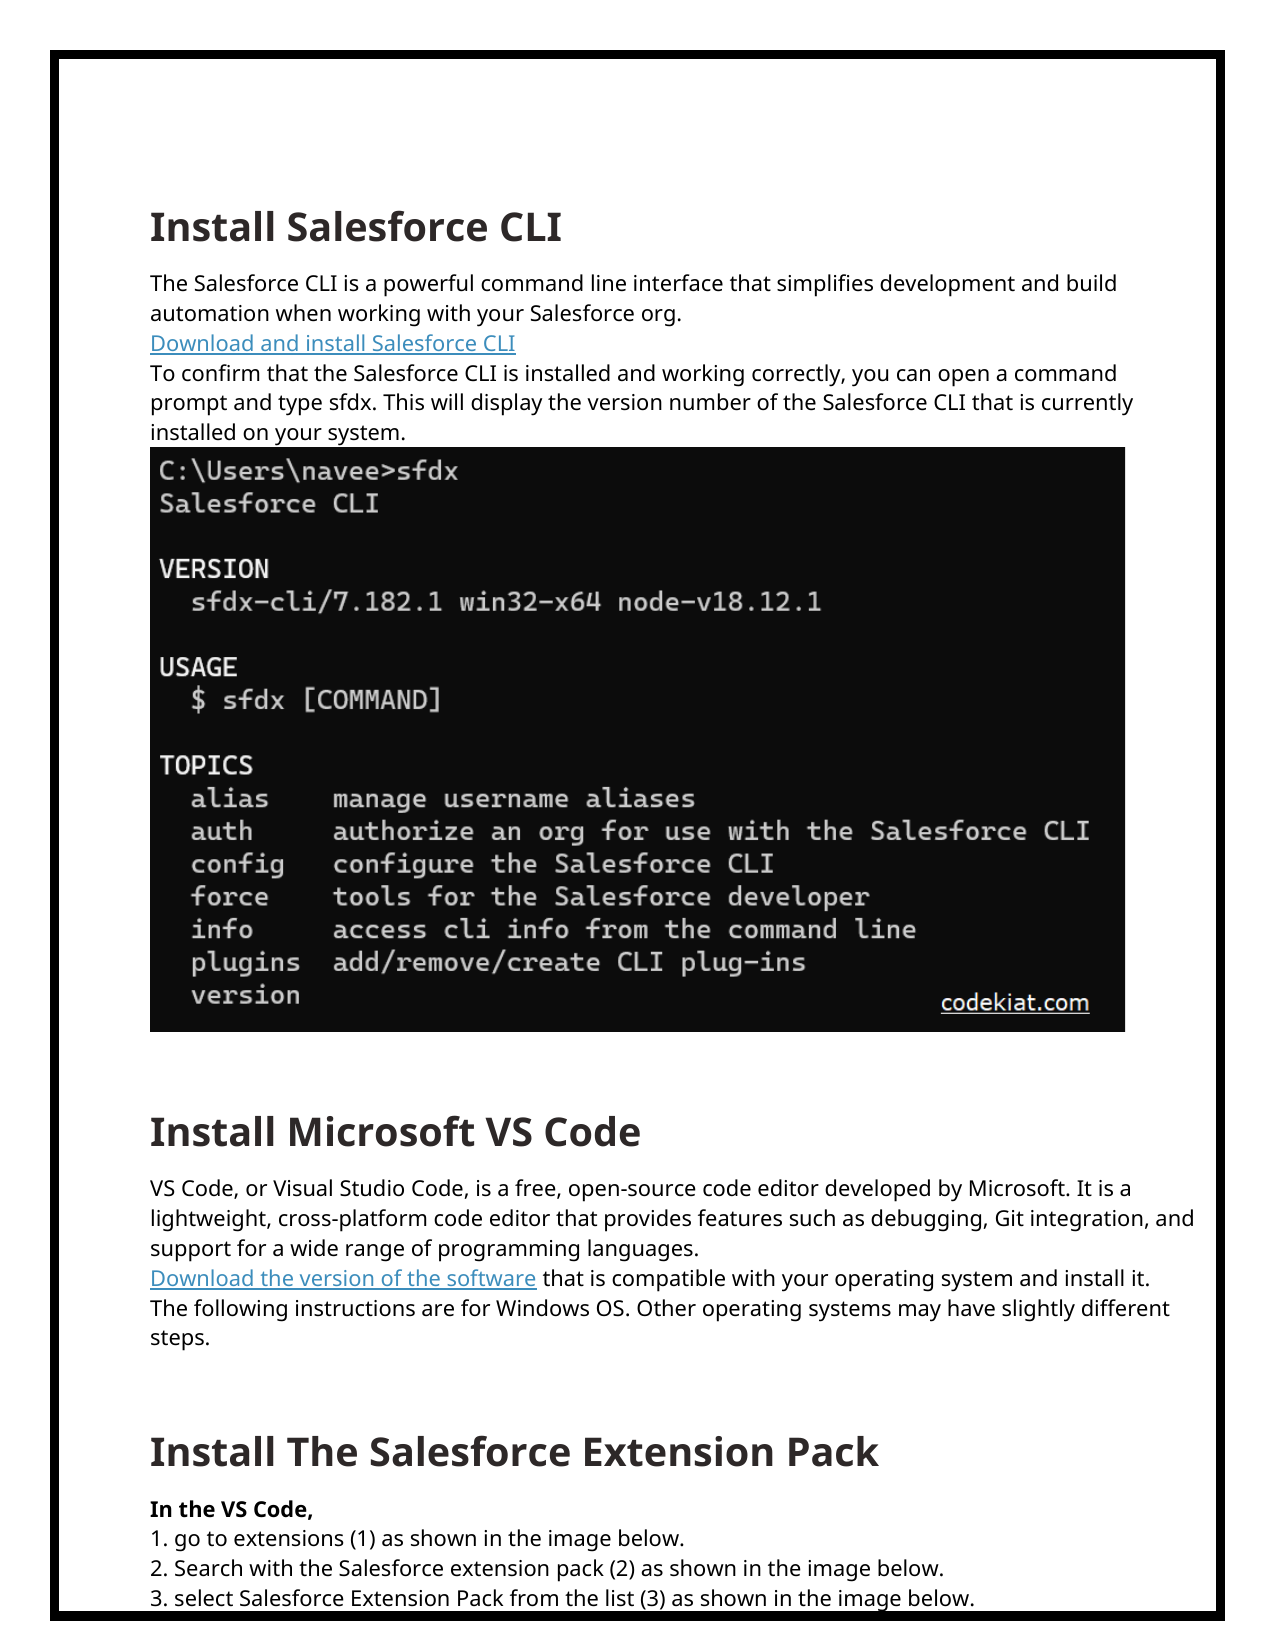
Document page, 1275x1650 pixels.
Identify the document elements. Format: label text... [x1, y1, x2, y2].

text Download and install Salesforce CLI [150, 328, 1196, 358]
picture [150, 447, 1125, 1032]
text Download the version of the software that is compatible with your operating system and install it. [150, 1263, 1196, 1293]
text In the VS Code, [150, 1494, 1196, 1523]
text To confirm that the Salesforce CLI is installed and working correctly, you can open a command prompt and type sfdx. This will display the version number of the Salesforce CLI that is currently installed on your system. [150, 358, 1196, 447]
subtitle Install Microsoft VS Code [150, 1057, 1196, 1158]
text The Salesforce CLI is a powerful command line interface that simplifies development and build automation when working with your Salesforce org. [150, 268, 1196, 328]
text 1. go to extensions (1) as shown in the image below. [150, 1523, 1196, 1553]
text VS Code, or Visual Studio Code, is a free, open-source code editor developed by Microsoft. It is a lightweight, cross-platform code editor that provides features such as debugging, Git integration, and support for a wide range of programming languages. [150, 1173, 1196, 1263]
subtitle Install The Salesforce Extension Pack [150, 1377, 1196, 1478]
subtitle Install Salesforce CLI [150, 152, 1196, 253]
text The following instructions are for Windows OS. Other operating systems may have slightly different steps. [150, 1293, 1196, 1352]
text 3. select Salesforce Extension Pack from the list (3) as shown in the image below. [150, 1583, 1196, 1611]
text 2. Search with the Salesforce extension pack (2) as shown in the image below. [150, 1553, 1196, 1583]
